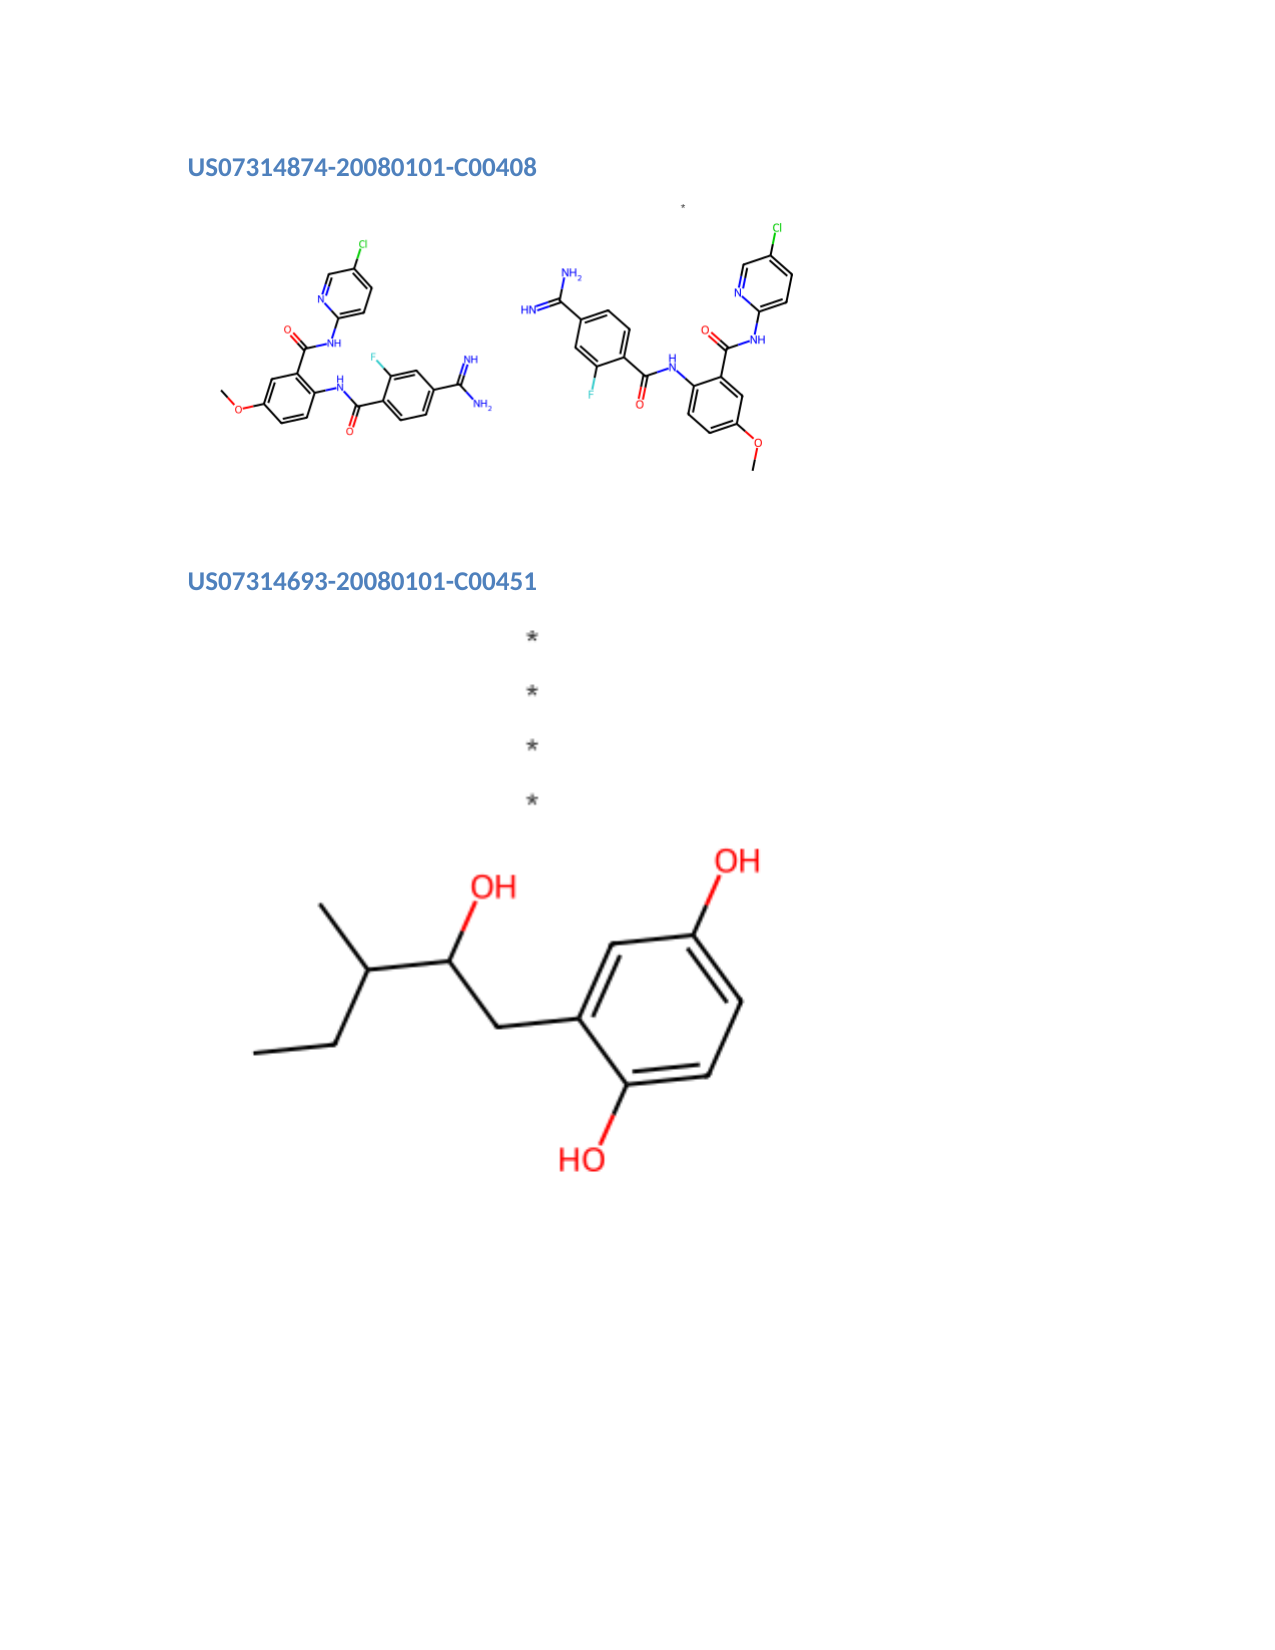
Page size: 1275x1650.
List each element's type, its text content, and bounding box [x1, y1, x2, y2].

subtitle US07314874-20080101-C00408 [187, 150, 1087, 183]
picture [206, 601, 807, 1202]
picture [206, 187, 807, 488]
subtitle US07314693-20080101-C00451 [187, 564, 1087, 597]
